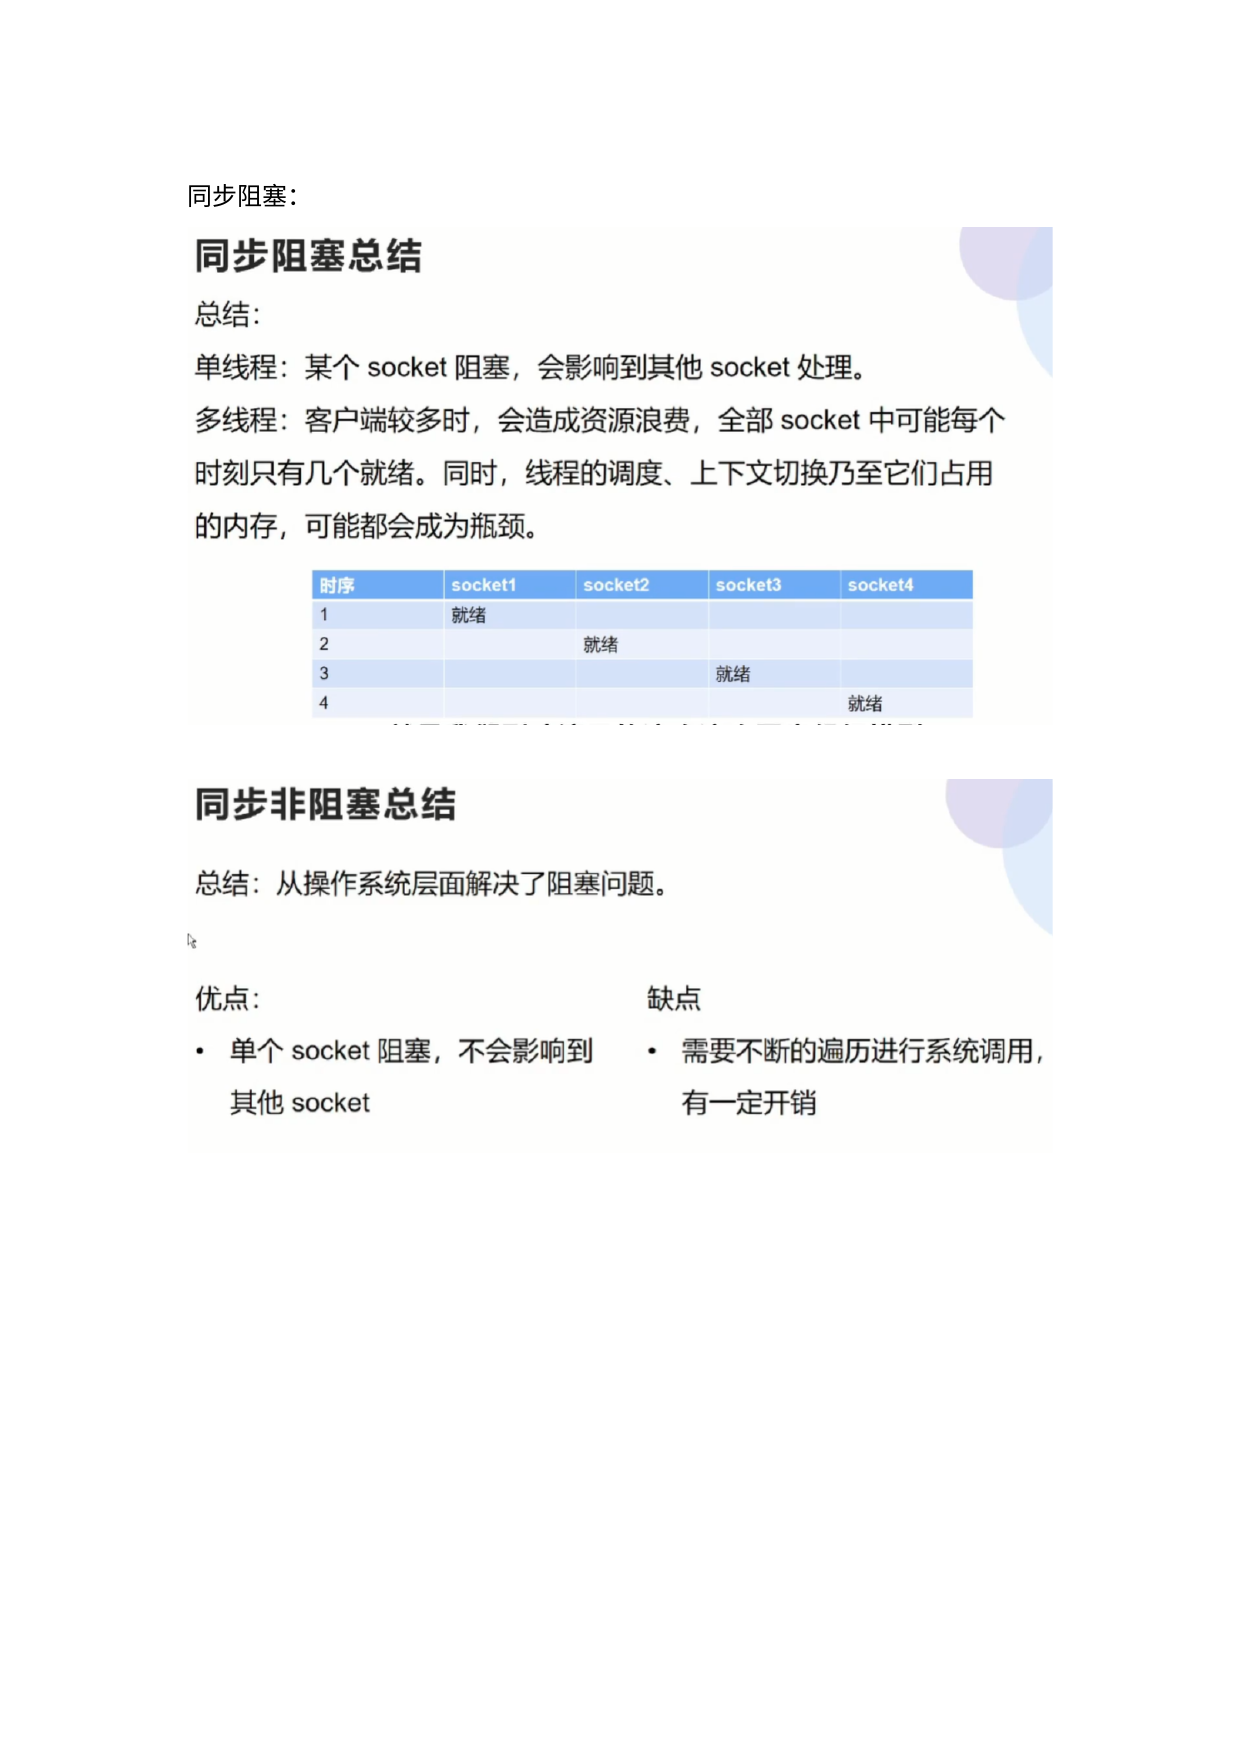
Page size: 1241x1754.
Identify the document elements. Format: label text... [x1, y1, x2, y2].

picture [187, 227, 1053, 725]
text 同步阻塞： [187, 162, 1053, 227]
picture [187, 779, 1053, 1153]
